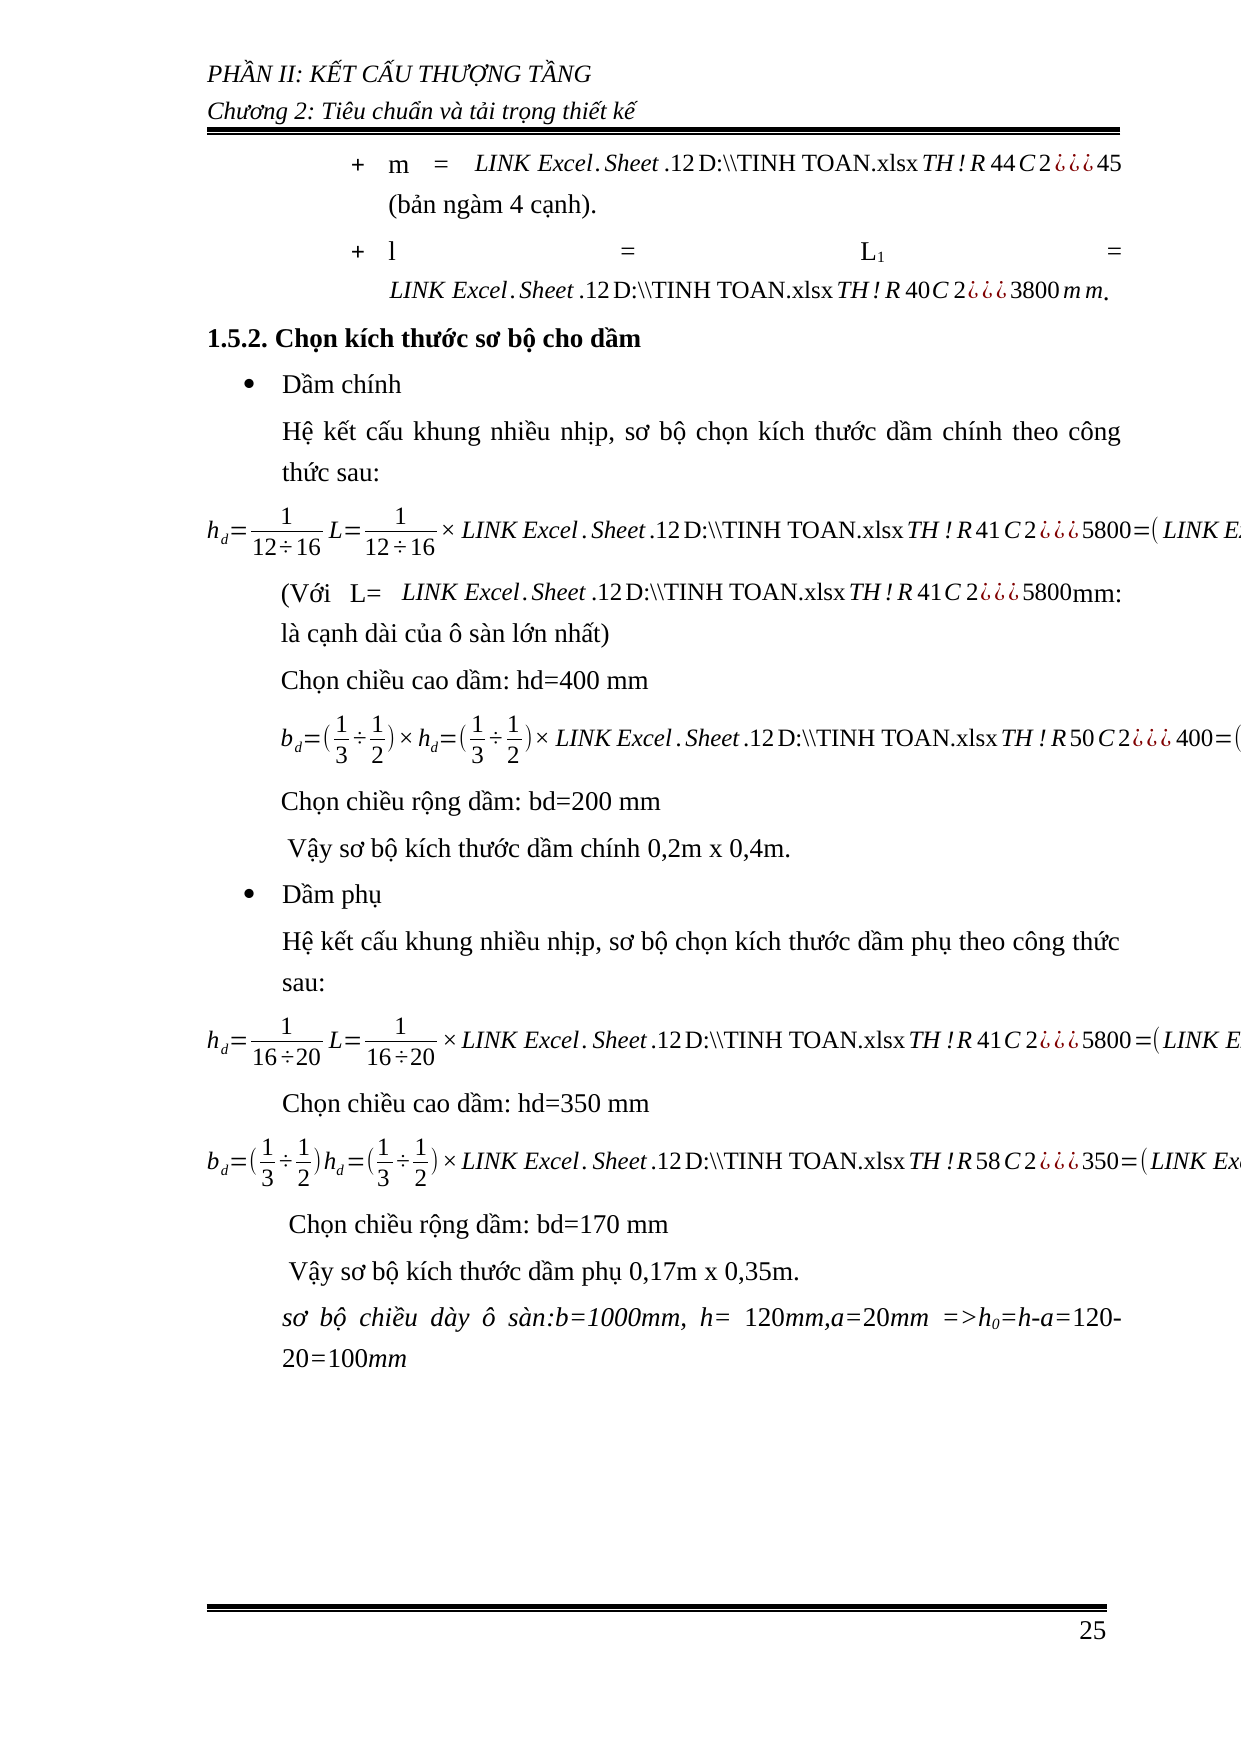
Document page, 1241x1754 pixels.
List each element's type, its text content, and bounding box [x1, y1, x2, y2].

text Vậy sơ bộ kích thước dầm phụ 0,17m x 0,35m. [282, 1255, 1122, 1286]
subtitle Chọn kích thước sơ bộ cho dầm [207, 322, 1122, 353]
list m = (bản ngàm 4 cạnh). [351, 148, 1122, 219]
text sơ bộ chiều dày ô sàn:b=1000mm, h= 120mm,a=20mm =>h0=h-a=120-20=100mm [282, 1301, 1122, 1373]
text Hệ kết cấu khung nhiều nhịp, sơ bộ chọn kích thước dầm phụ theo công thức sau: [282, 925, 1122, 997]
text Chọn chiều cao dầm: hd=400 mm [281, 664, 1122, 695]
text Chọn chiều rộng dầm: bd=200 mm [281, 785, 1122, 816]
list Dầm chính [244, 368, 1122, 400]
text Chọn chiều cao dầm: hd=350 mm [282, 1087, 1122, 1118]
list Dầm phụ [244, 878, 1122, 910]
text Vậy sơ bộ kích thước dầm chính 0,2m x 0,4m. [281, 832, 1122, 863]
list l = L1 = . [351, 235, 1122, 306]
text Hệ kết cấu khung nhiều nhịp, sơ bộ chọn kích thước dầm chính theo công thức sau: [282, 415, 1122, 487]
text Chọn chiều rộng dầm: bd=170 mm [282, 1208, 1122, 1239]
text (Với L= mm: là cạnh dài của ô sàn lớn nhất) [281, 577, 1122, 648]
